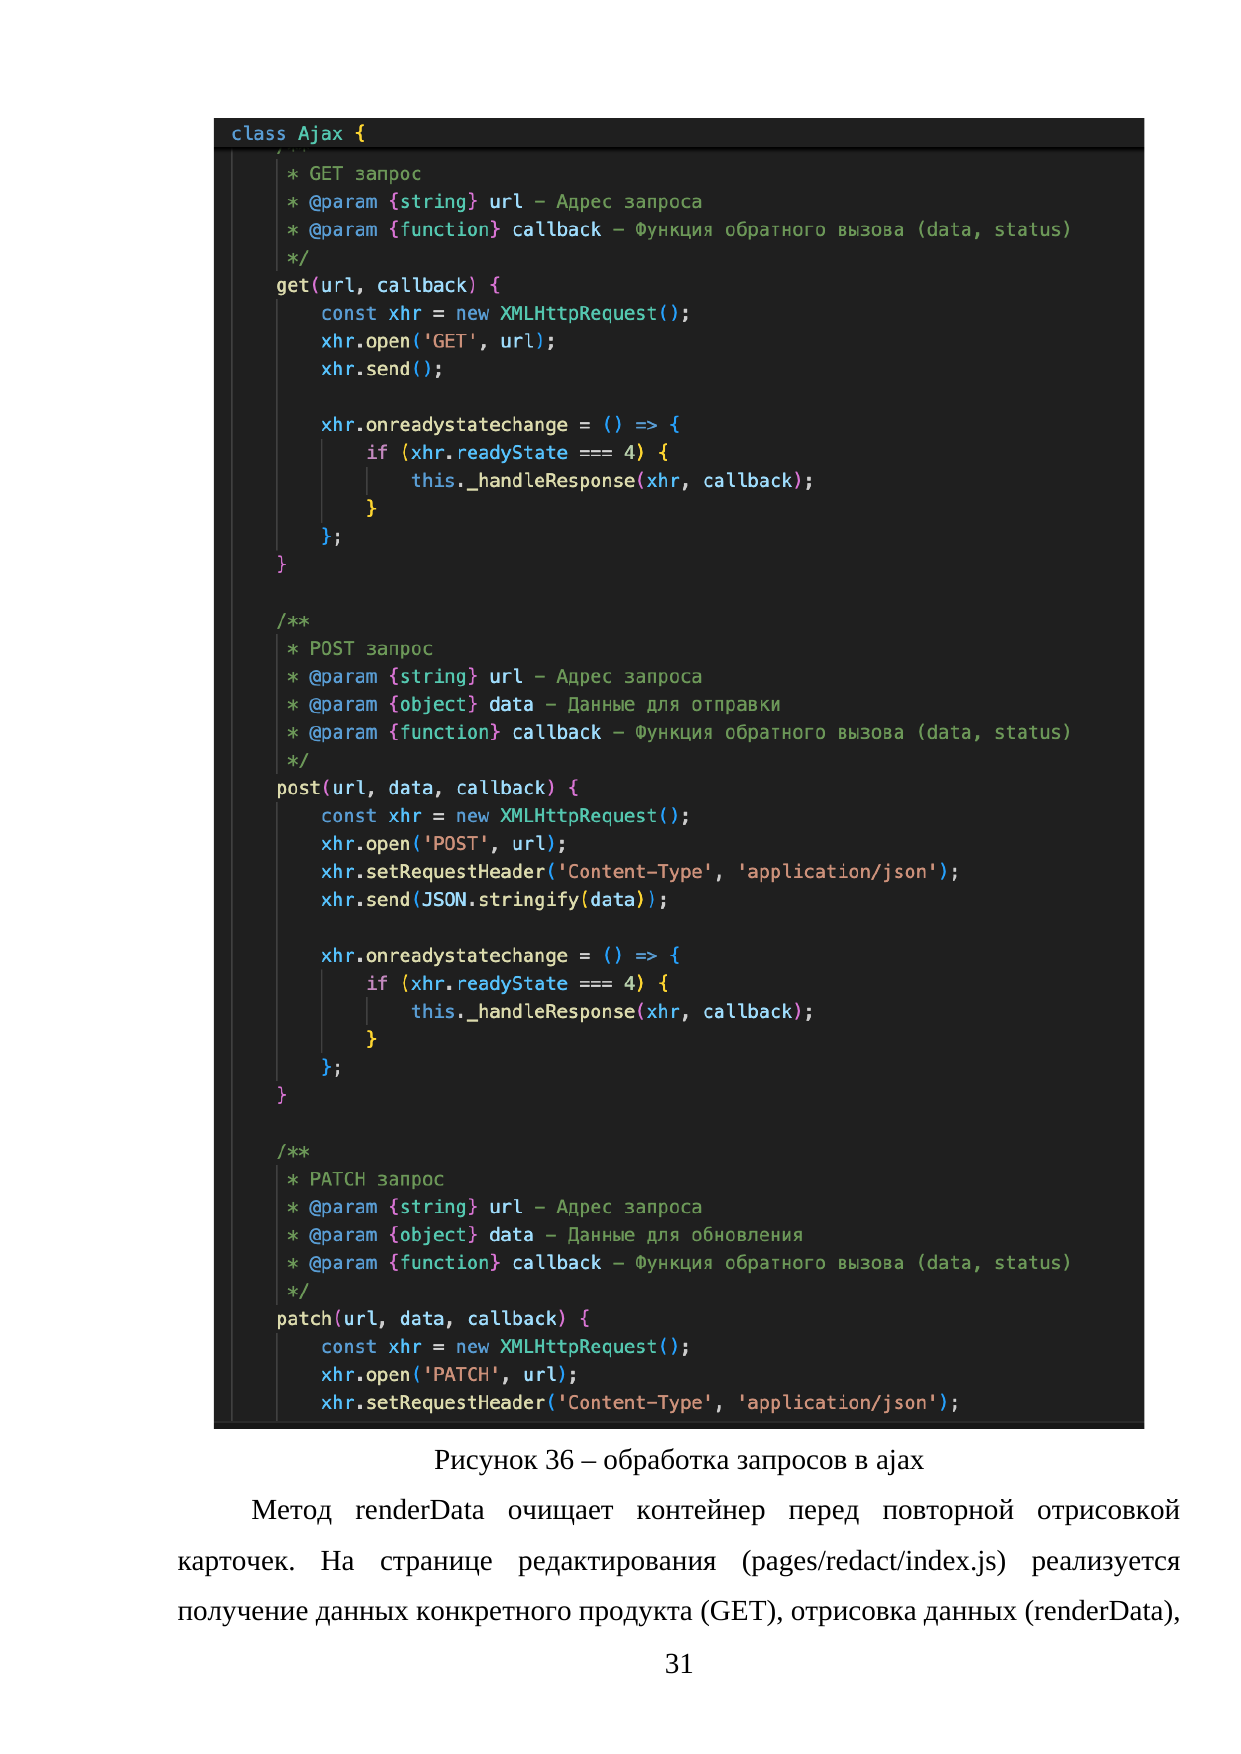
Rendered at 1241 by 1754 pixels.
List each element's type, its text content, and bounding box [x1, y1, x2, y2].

text Рисунок 36 – обработка запросов в ajax [177, 1442, 1181, 1476]
picture [213, 118, 1145, 1429]
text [177, 1492, 1181, 1627]
